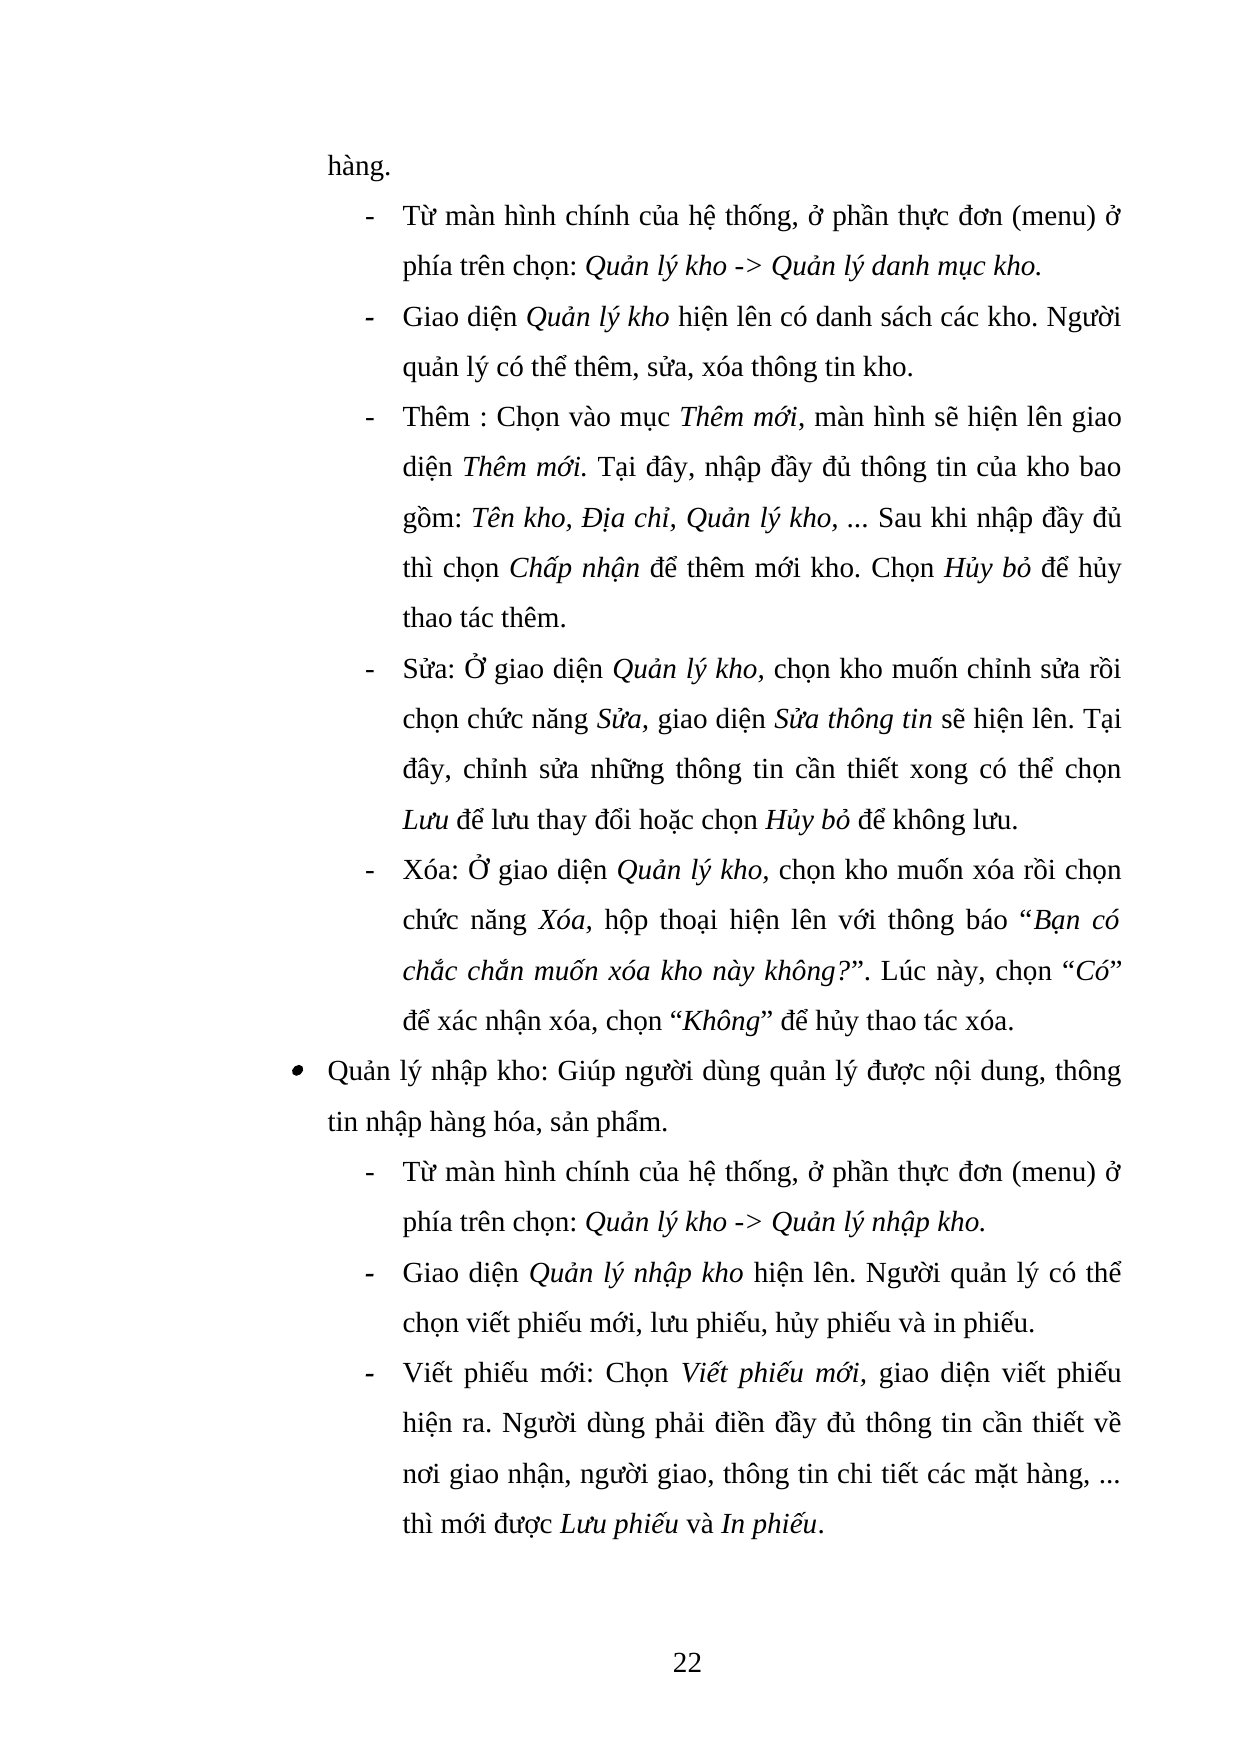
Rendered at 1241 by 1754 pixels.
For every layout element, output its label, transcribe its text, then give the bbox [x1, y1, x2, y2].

list Quản lý nhập kho: Giúp người dùng quản lý được nội dung, thông tin nhập hàng hóa, sản phẩm. [290, 1053, 1122, 1137]
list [290, 148, 1122, 181]
list Từ màn hình chính của hệ thống, ở phần thực đơn (menu) ở phía trên chọn: Quản lý kho -> Quản lý nhập kho. [365, 1154, 1122, 1238]
list Giao diện Quản lý nhập kho hiện lên. Người quản lý có thể chọn viết phiếu mới, lưu phiếu, hủy phiếu và in phiếu. [365, 1255, 1122, 1338]
list Viết phiếu mới: Chọn Viết phiếu mới, giao diện viết phiếu hiện ra. Người dùng phải điền đầy đủ thông tin cần thiết về nơi giao nhận, người giao, thông tin chi tiết các mặt hàng, ... thì mới được Lưu phiếu và In phiếu. [365, 1355, 1122, 1540]
list Từ màn hình chính của hệ thống, ở phần thực đơn (menu) ở phía trên chọn: Quản lý kho -> Quản lý danh mục kho. [365, 198, 1122, 282]
list Thêm : Chọn vào mục Thêm mới, màn hình sẽ hiện lên giao diện Thêm mới. Tại đây, nhập đầy đủ thông tin của kho bao gồm: Tên kho, Địa chỉ, Quản lý kho, ... Sau khi nhập đầy đủ thì chọn Chấp nhận để thêm mới kho. Chọn Hủy bỏ để hủy thao tác thêm. [365, 399, 1122, 634]
list Giao diện Quản lý kho hiện lên có danh sách các kho. Người quản lý có thể thêm, sửa, xóa thông tin kho. [365, 299, 1122, 382]
list Sửa: Ở giao diện Quản lý kho, chọn kho muốn chỉnh sửa rồi chọn chức năng Sửa, giao diện Sửa thông tin sẽ hiện lên. Tại đây, chỉnh sửa những thông tin cần thiết xong có thể chọn Lưu để lưu thay đổi hoặc chọn Hủy bỏ để không lưu. [365, 651, 1122, 835]
list Xóa: Ở giao diện Quản lý kho, chọn kho muốn xóa rồi chọn chức năng Xóa, hộp thoại hiện lên với thông báo “Bạn có chắc chắn muốn xóa kho này không?”. Lúc này, chọn “Có” để xác nhận xóa, chọn “Không” để hủy thao tác xóa. [365, 852, 1122, 1037]
